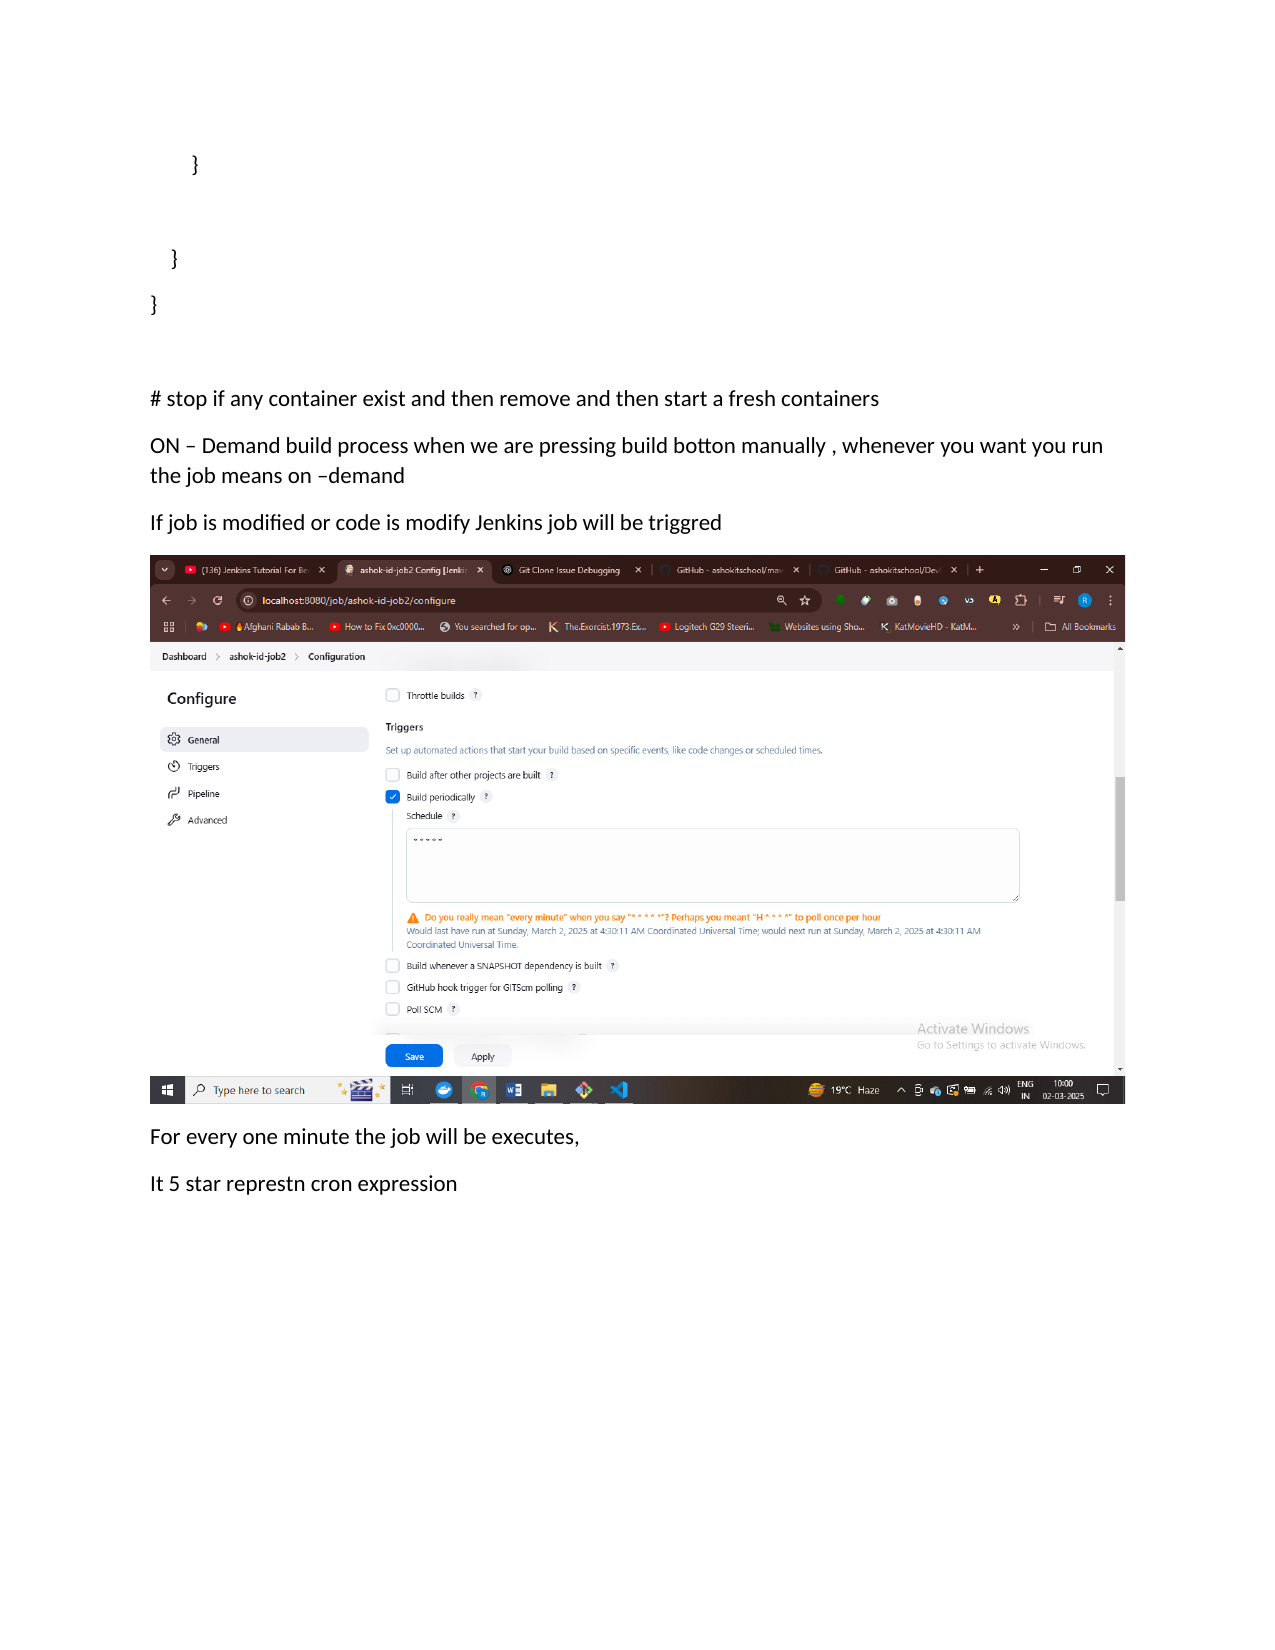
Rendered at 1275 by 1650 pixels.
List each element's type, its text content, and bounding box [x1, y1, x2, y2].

picture [150, 555, 1125, 1104]
text # stop if any container exist and then remove and then start a fresh containers [150, 384, 1125, 412]
text } [150, 244, 1125, 272]
text } [150, 150, 1125, 178]
text It 5 star represtn cron expression [150, 1169, 1125, 1197]
text If job is modified or code is modify Jenkins job will be triggred [150, 508, 1125, 536]
text For every one minute the job will be executes, [150, 1122, 1125, 1150]
text ON – Demand build process when we are pressing build botton manually , whenever you want you run the job means on –demand [150, 431, 1125, 489]
text } [150, 291, 1125, 319]
